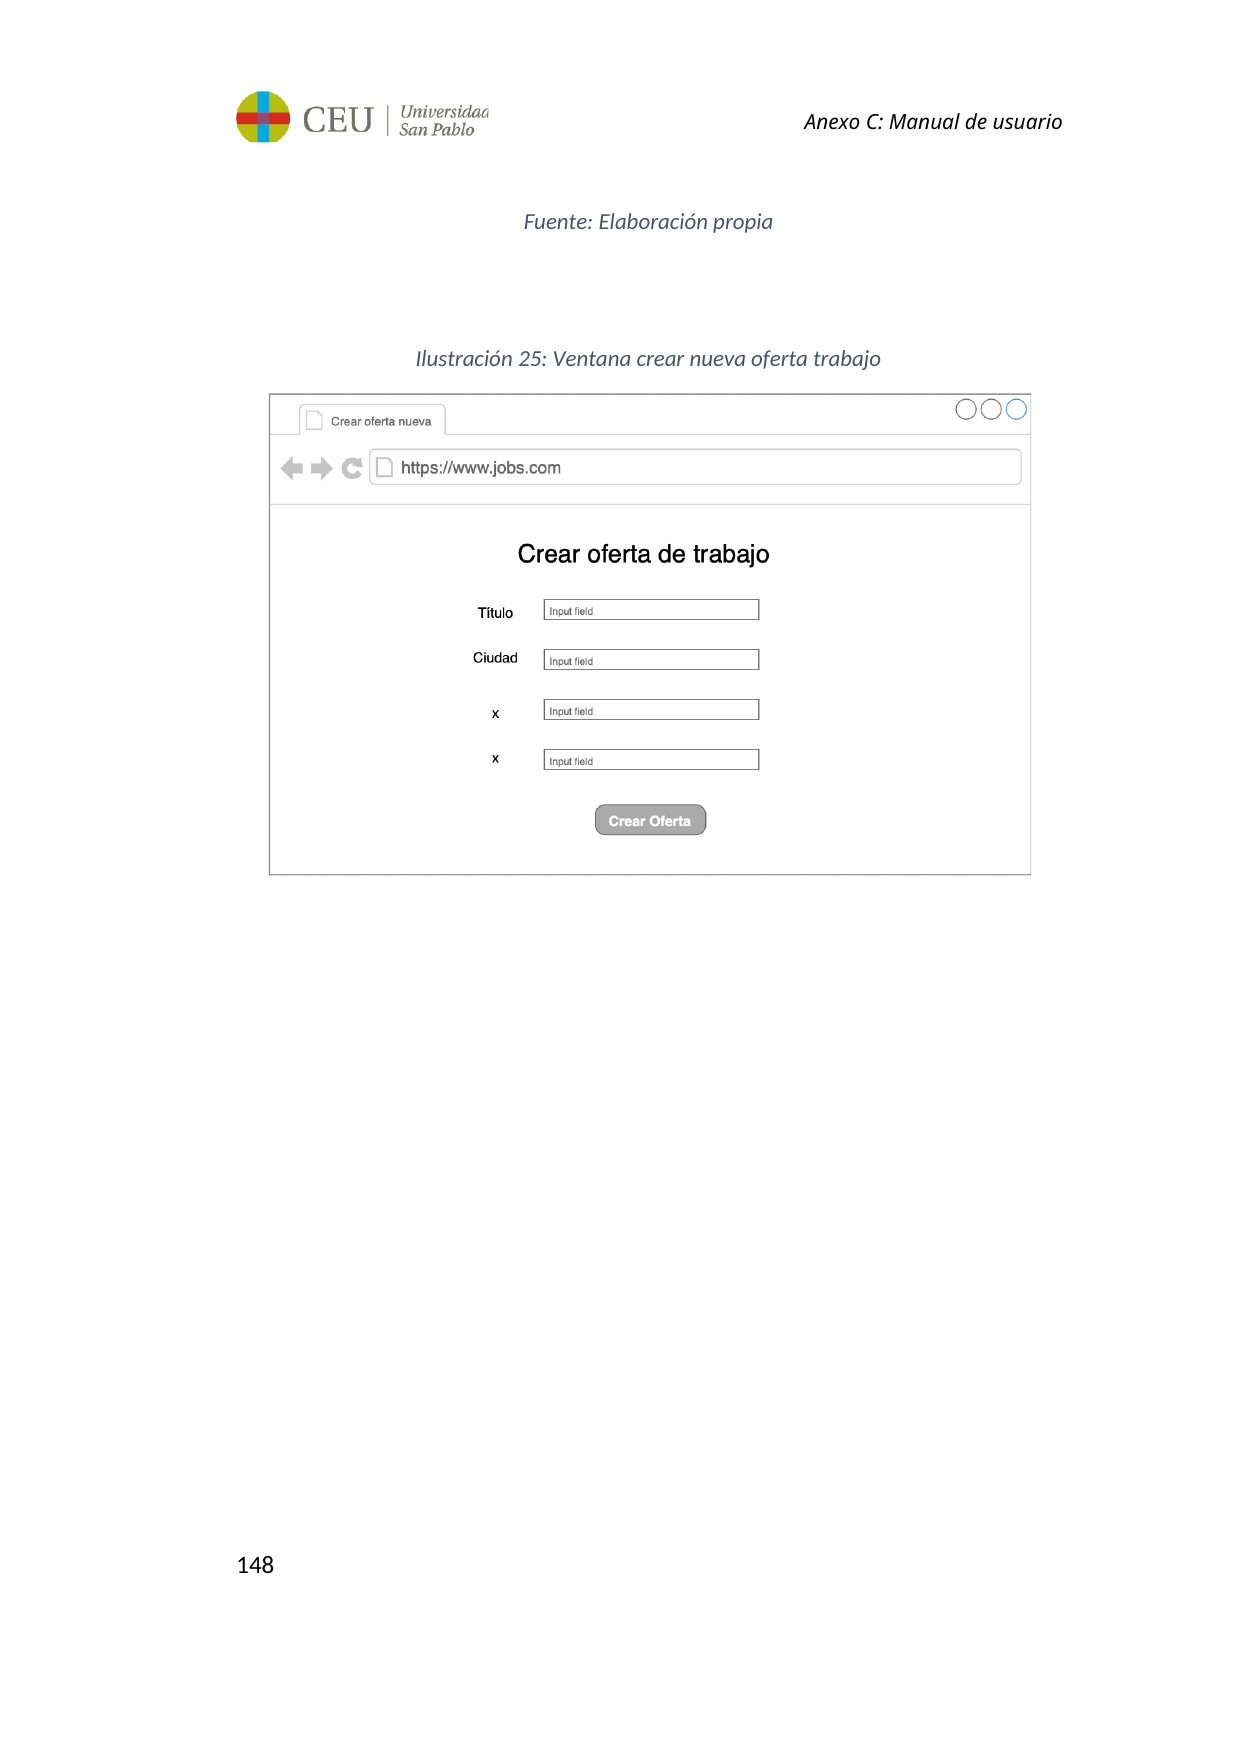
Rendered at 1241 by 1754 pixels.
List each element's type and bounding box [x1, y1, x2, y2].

picture [268, 393, 1032, 876]
picture [235, 89, 489, 143]
